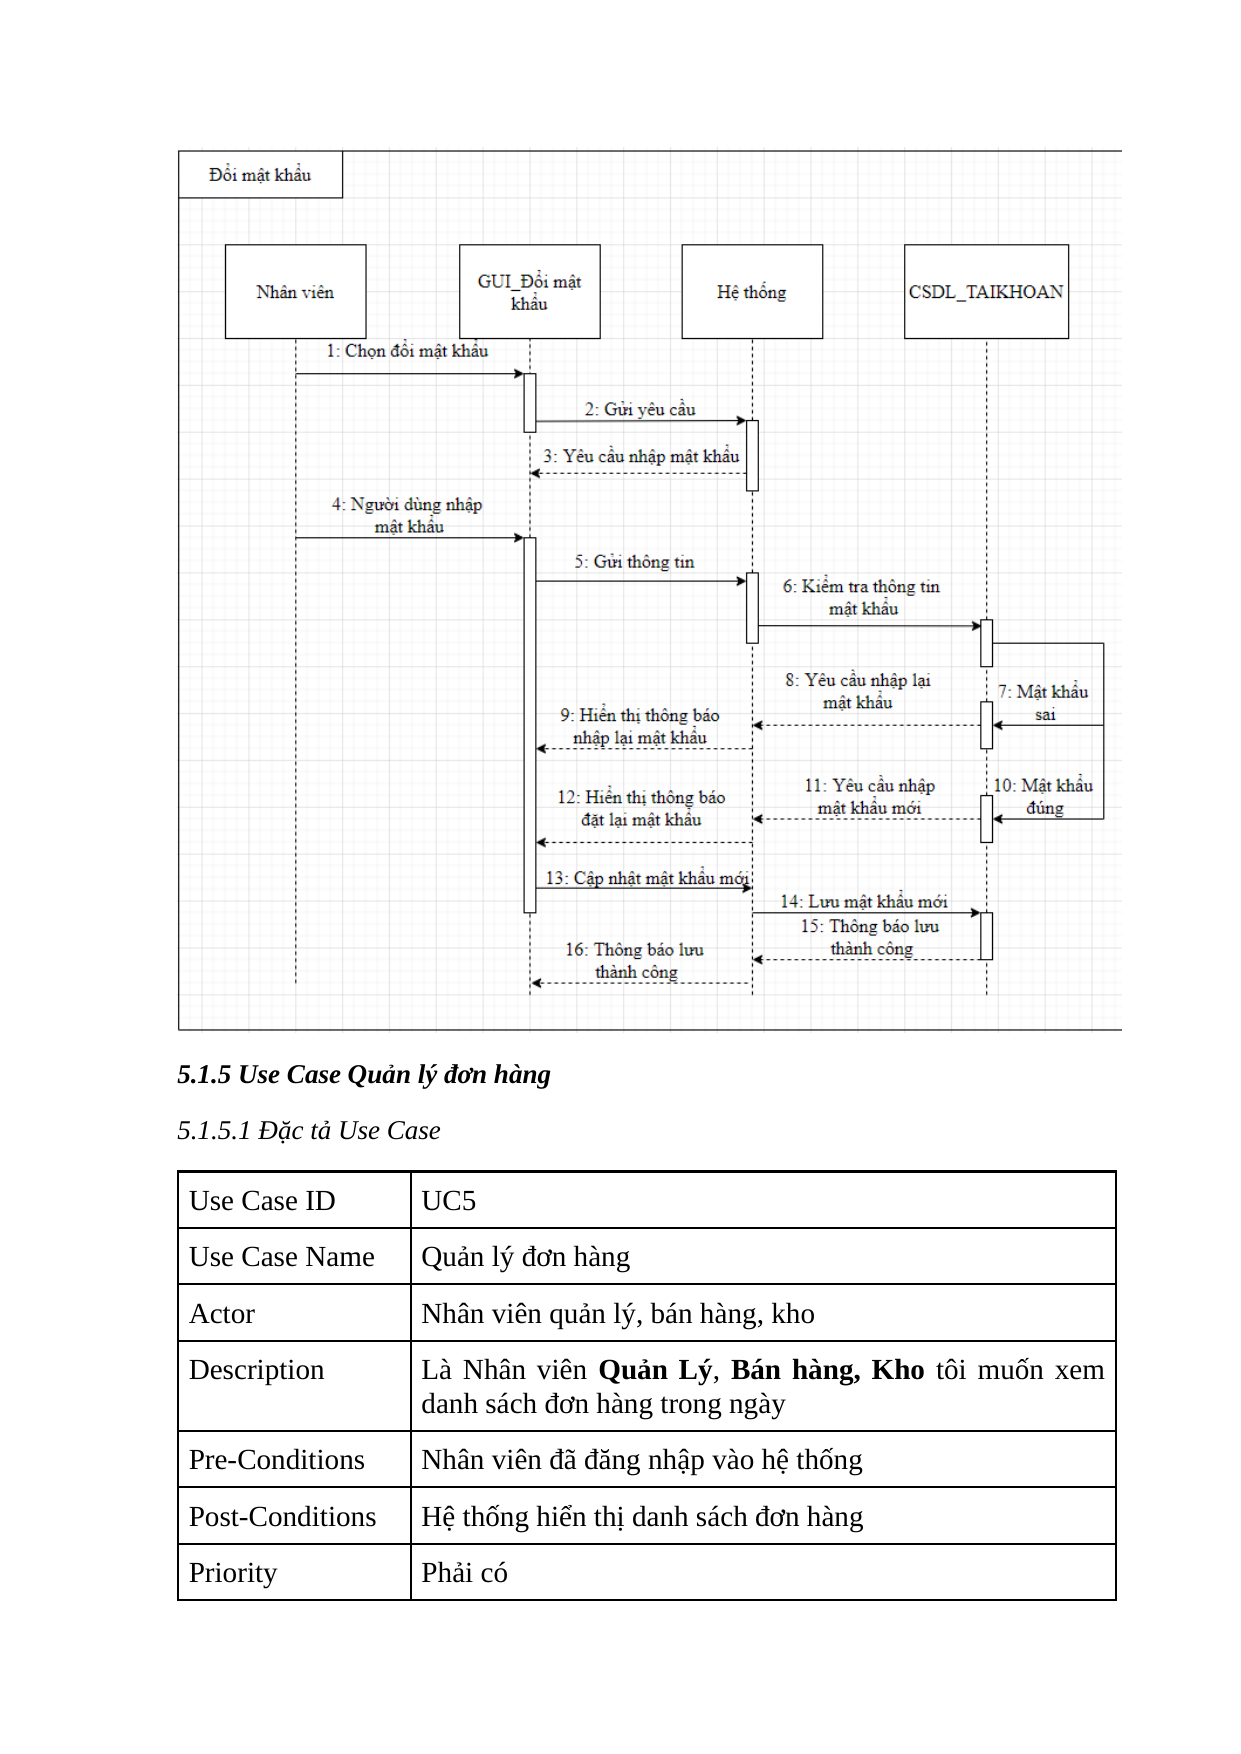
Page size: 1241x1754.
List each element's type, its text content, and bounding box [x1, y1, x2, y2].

table_cell Phải có [412, 1545, 1115, 1599]
table_cell Pre-Conditions [179, 1432, 410, 1486]
table_cell Nhân viên đã đăng nhập vào hệ thống [412, 1432, 1115, 1486]
table_cell Actor [179, 1285, 410, 1340]
table_cell Priority [179, 1545, 410, 1599]
text 5.1.5.1 Đặc tả Use Case [177, 1114, 1122, 1145]
text 5.1.5 Use Case Quản lý đơn hàng [177, 1058, 1122, 1089]
picture [177, 147, 1122, 1033]
table_cell Nhân viên quản lý, bán hàng, kho [412, 1285, 1115, 1340]
table_cell Hệ thống hiển thị danh sách đơn hàng [412, 1488, 1115, 1543]
table_cell Description [179, 1342, 410, 1430]
table_cell Là Nhân viên Quản Lý, Bán hàng, Kho tôi muốn xem danh sách đơn hàng trong ngày [412, 1342, 1115, 1430]
table_cell Use Case Name [179, 1229, 410, 1283]
table_header UC5 [412, 1173, 1115, 1227]
table_header Use Case ID [179, 1173, 410, 1227]
table_cell Post-Conditions [179, 1488, 410, 1543]
table_cell Quản lý đơn hàng [412, 1229, 1115, 1283]
